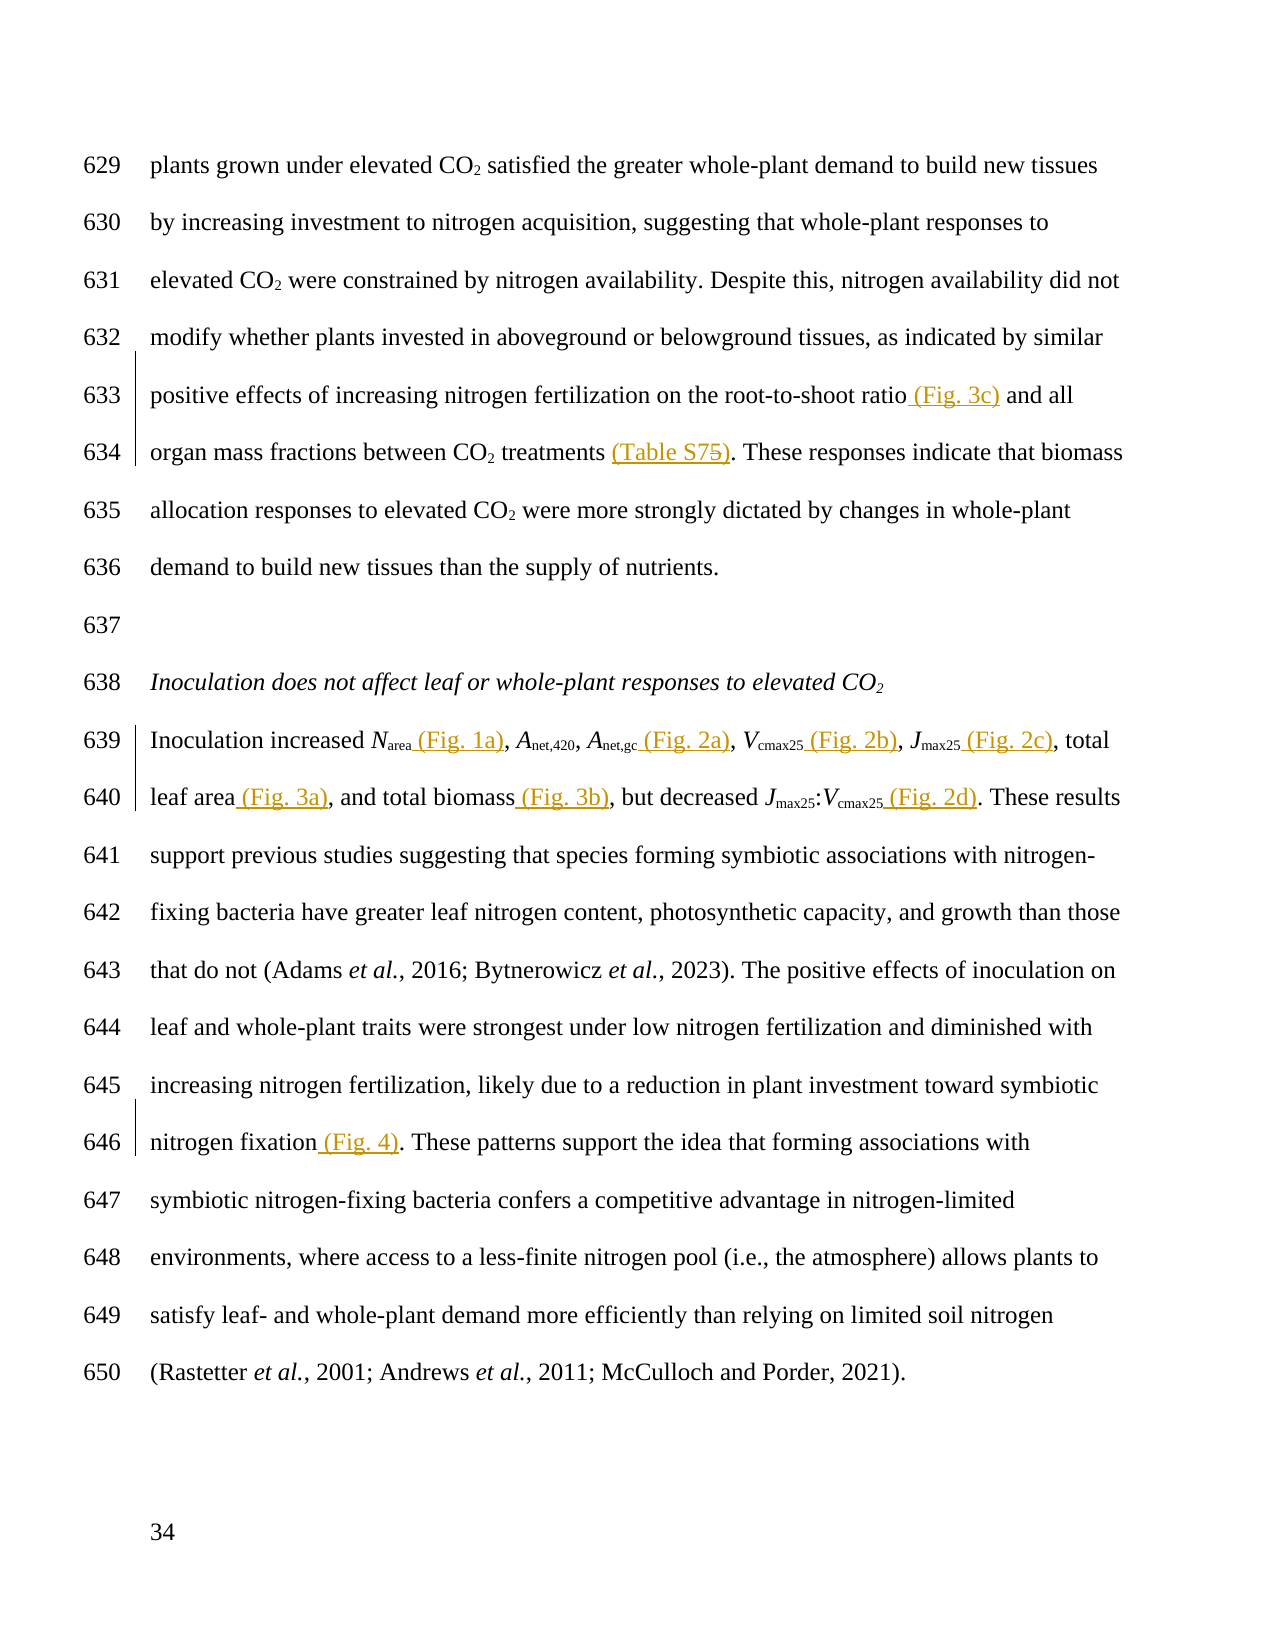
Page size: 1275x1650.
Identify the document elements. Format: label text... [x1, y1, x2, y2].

text Inoculation increased Narea, Anet,420, Anet,gc, Vcmax25, Jmax25, total leaf area, and total biomass, but decreased Jmax25:Vcmax25. These results support previous studies suggesting that species forming symbiotic associations with nitrogen-fixing bacteria have greater leaf nitrogen content, photosynthetic capacity, and growth than those that do not . The positive effects of inoculation on leaf and whole-plant traits were strongest under low nitrogen fertilization and diminished with increasing nitrogen fertilization, likely due to a reduction in plant investment toward symbiotic nitrogen fixation. These patterns support the idea that forming associations with symbiotic nitrogen-fixing bacteria confers a competitive advantage in nitrogen-limited environments, where access to a less-finite nitrogen pool (i.e., the atmosphere) allows plants to satisfy leaf- and whole-plant demand more efficiently than relying on limited soil nitrogen . [150, 725, 1125, 1386]
text Inoculation does not affect leaf or whole-plant responses to elevated CO2 [150, 667, 1125, 696]
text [150, 150, 1125, 581]
